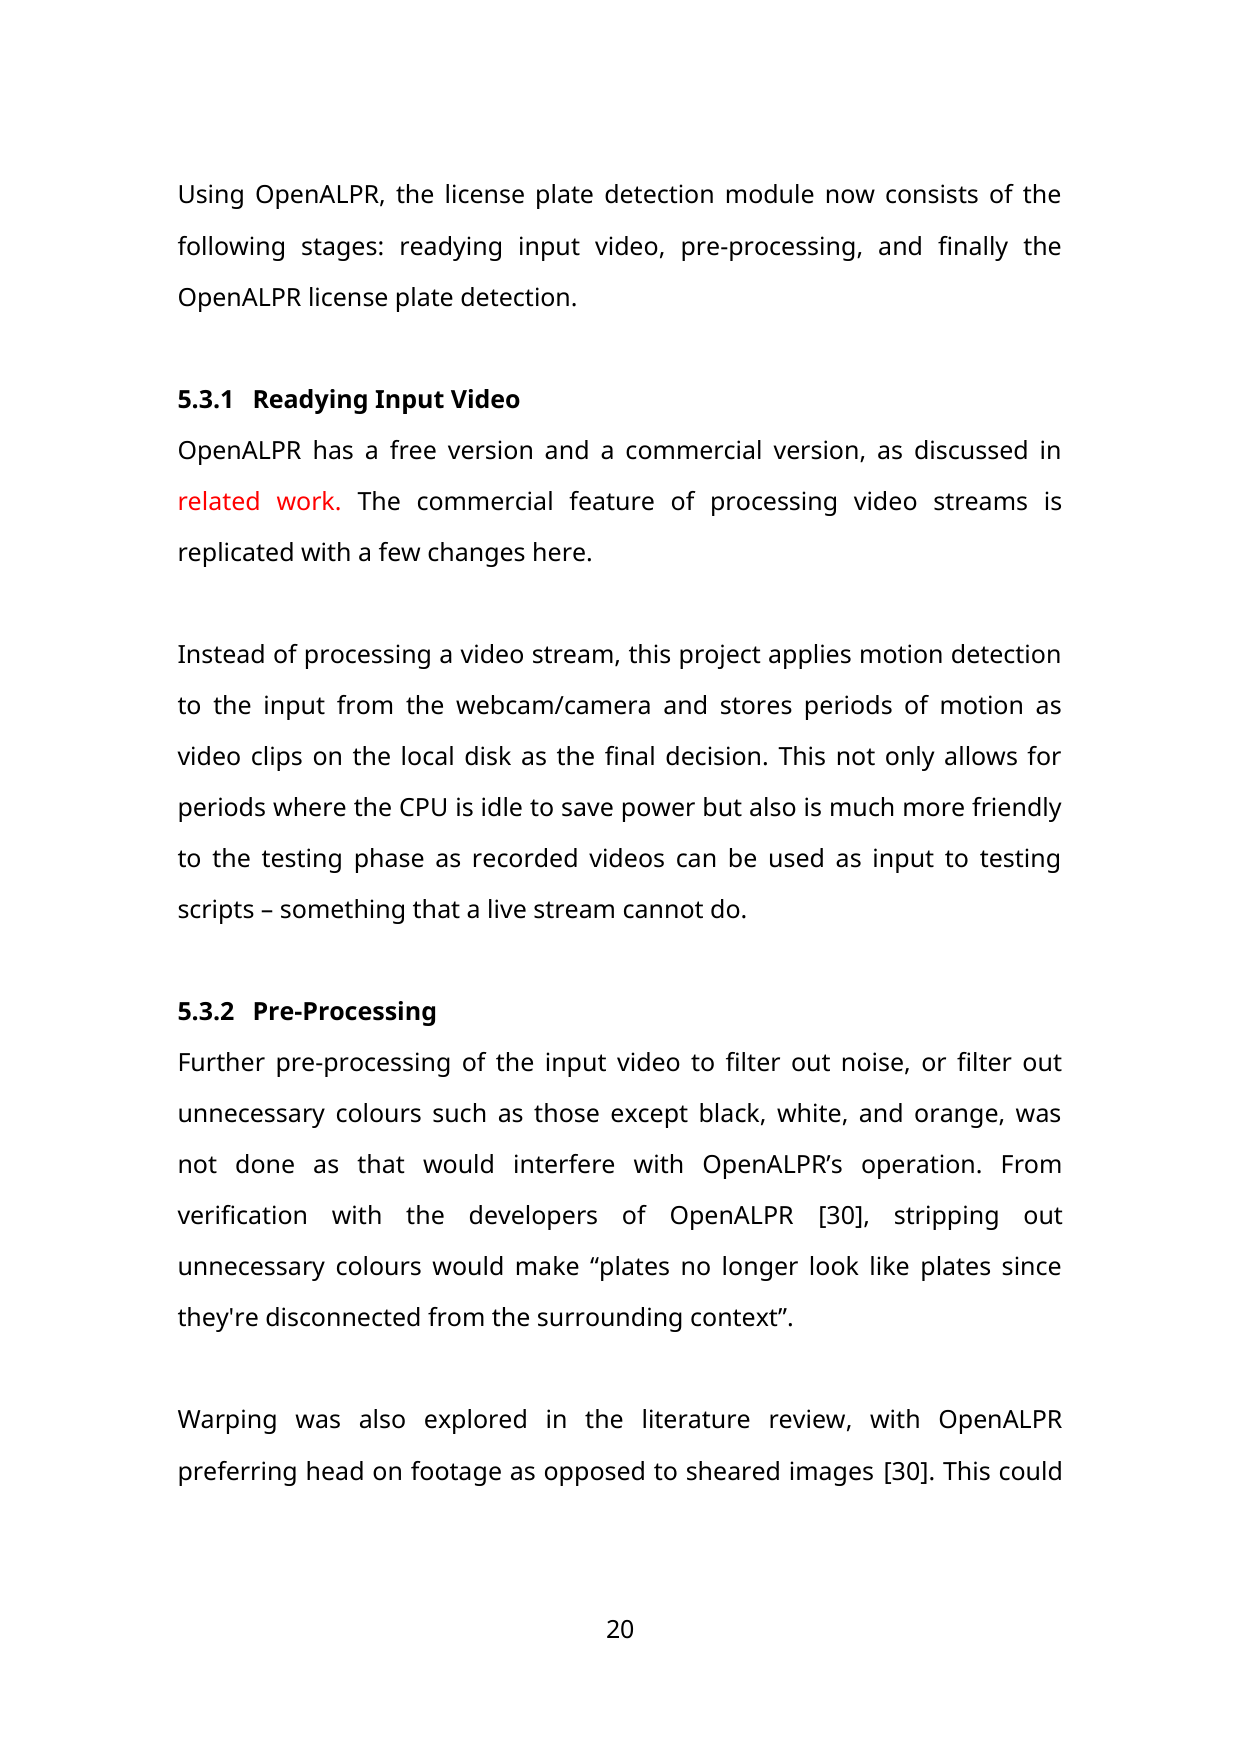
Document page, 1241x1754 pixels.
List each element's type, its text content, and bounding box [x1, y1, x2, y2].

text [177, 1402, 1063, 1487]
text Using OpenALPR, the license plate detection module now consists of the following stages: readying input video, pre-processing, and finally the OpenALPR license plate detection. [177, 177, 1063, 313]
text OpenALPR has a free version and a commercial version, as discussed in related work. The commercial feature of processing video streams is replicated with a few changes here. [177, 432, 1063, 568]
text Instead of processing a video stream, this project applies motion detection to the input from the webcam/camera and stores periods of motion as video clips on the local disk as the final decision. This not only allows for periods where the CPU is idle to save power but also is much more friendly to the testing phase as recorded videos can be used as input to testing scripts – something that a live stream cannot do. [177, 637, 1063, 926]
text Further pre-processing of the input video to filter out noise, or filter out unnecessary colours such as those except black, white, and orange, was not done as that would interfere with OpenALPR’s operation. From verification with the developers of OpenALPR [30], stripping out unnecessary colours would make “plates no longer look like plates since they're disconnected from the surrounding context”. [177, 1045, 1063, 1334]
subtitle Readying Input Video [177, 381, 1063, 415]
subtitle Pre-Processing [177, 994, 1063, 1028]
